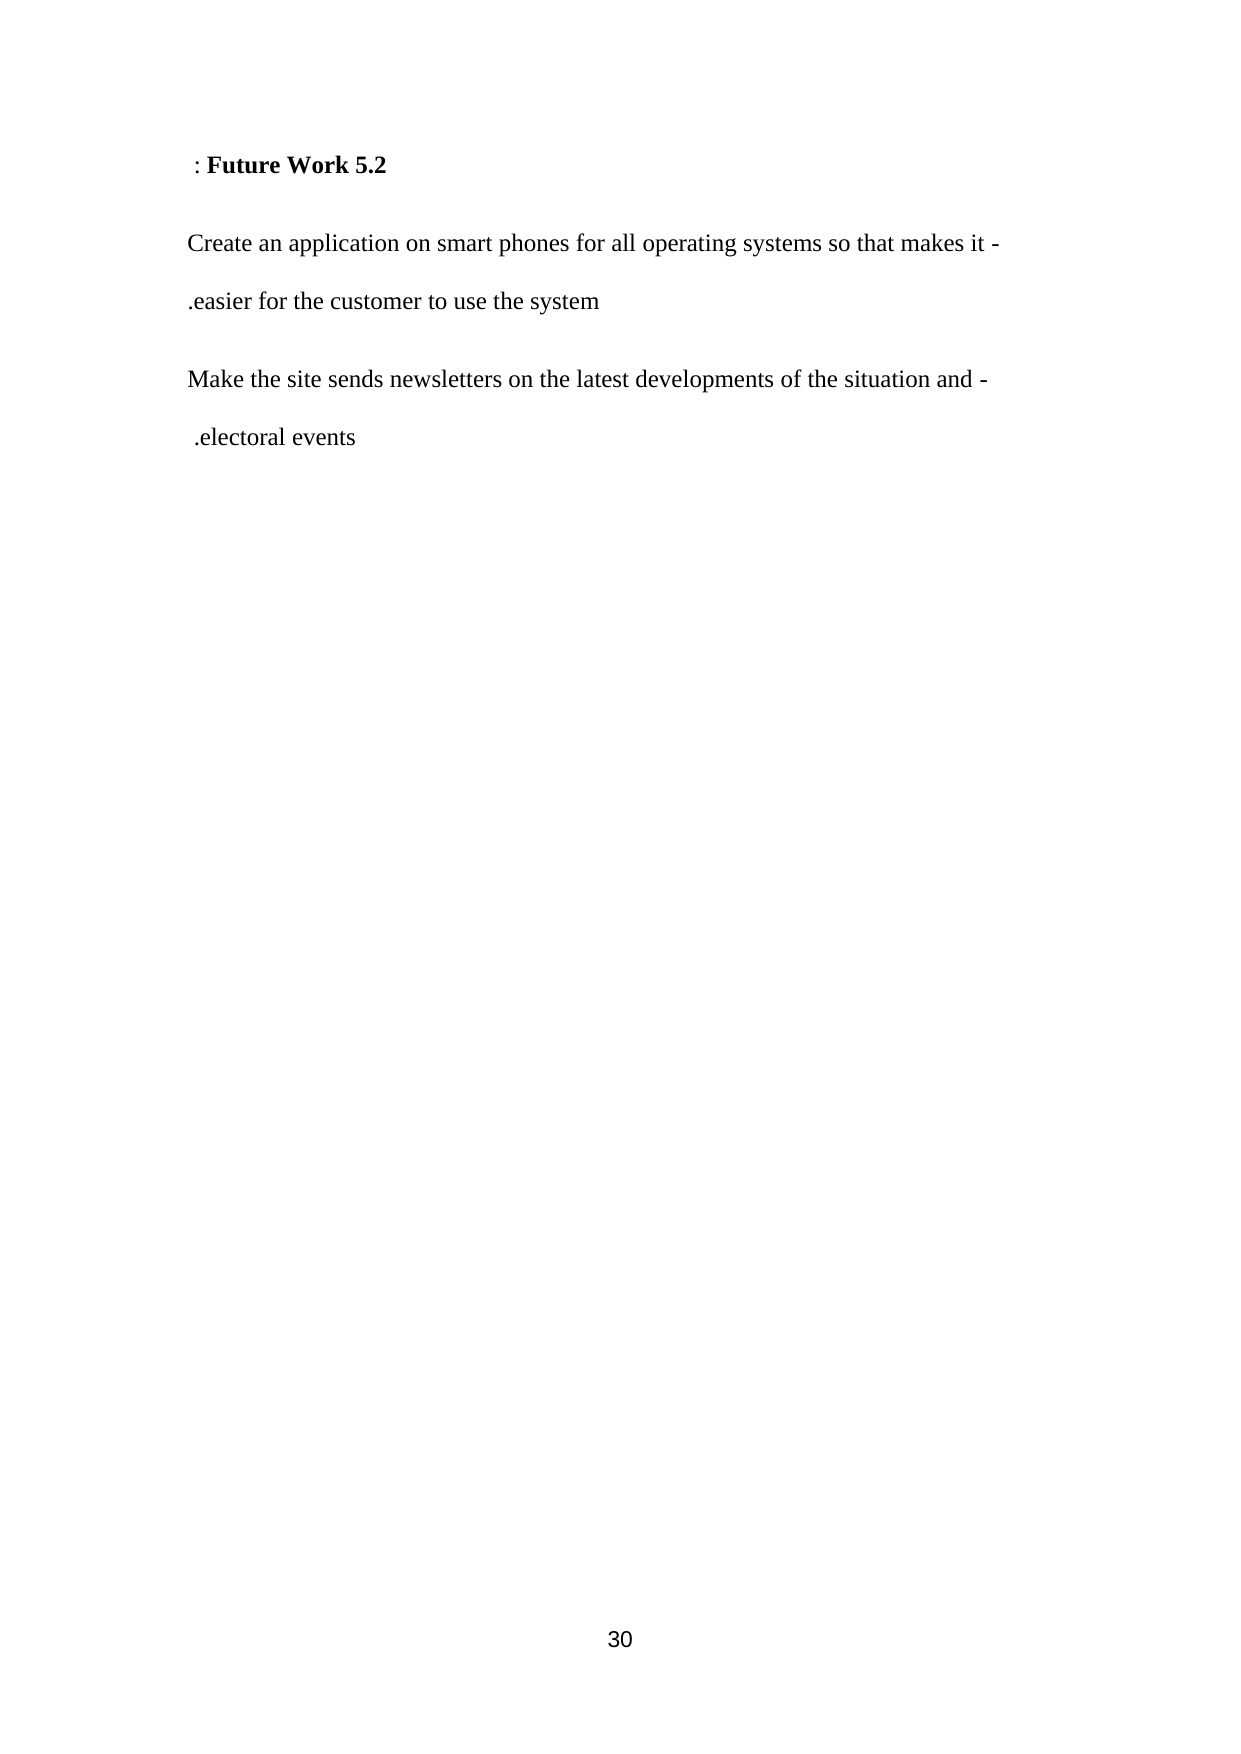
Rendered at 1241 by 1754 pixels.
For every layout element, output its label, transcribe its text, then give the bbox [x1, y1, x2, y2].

text -Make the site sends newsletters on the latest developments of the situation and electoral events. [187, 364, 1053, 450]
text -Create an application on smart phones for all operating systems so that makes it easier for the customer to use the system. [187, 228, 1053, 314]
text 5.2 Future Work : [187, 150, 1053, 179]
